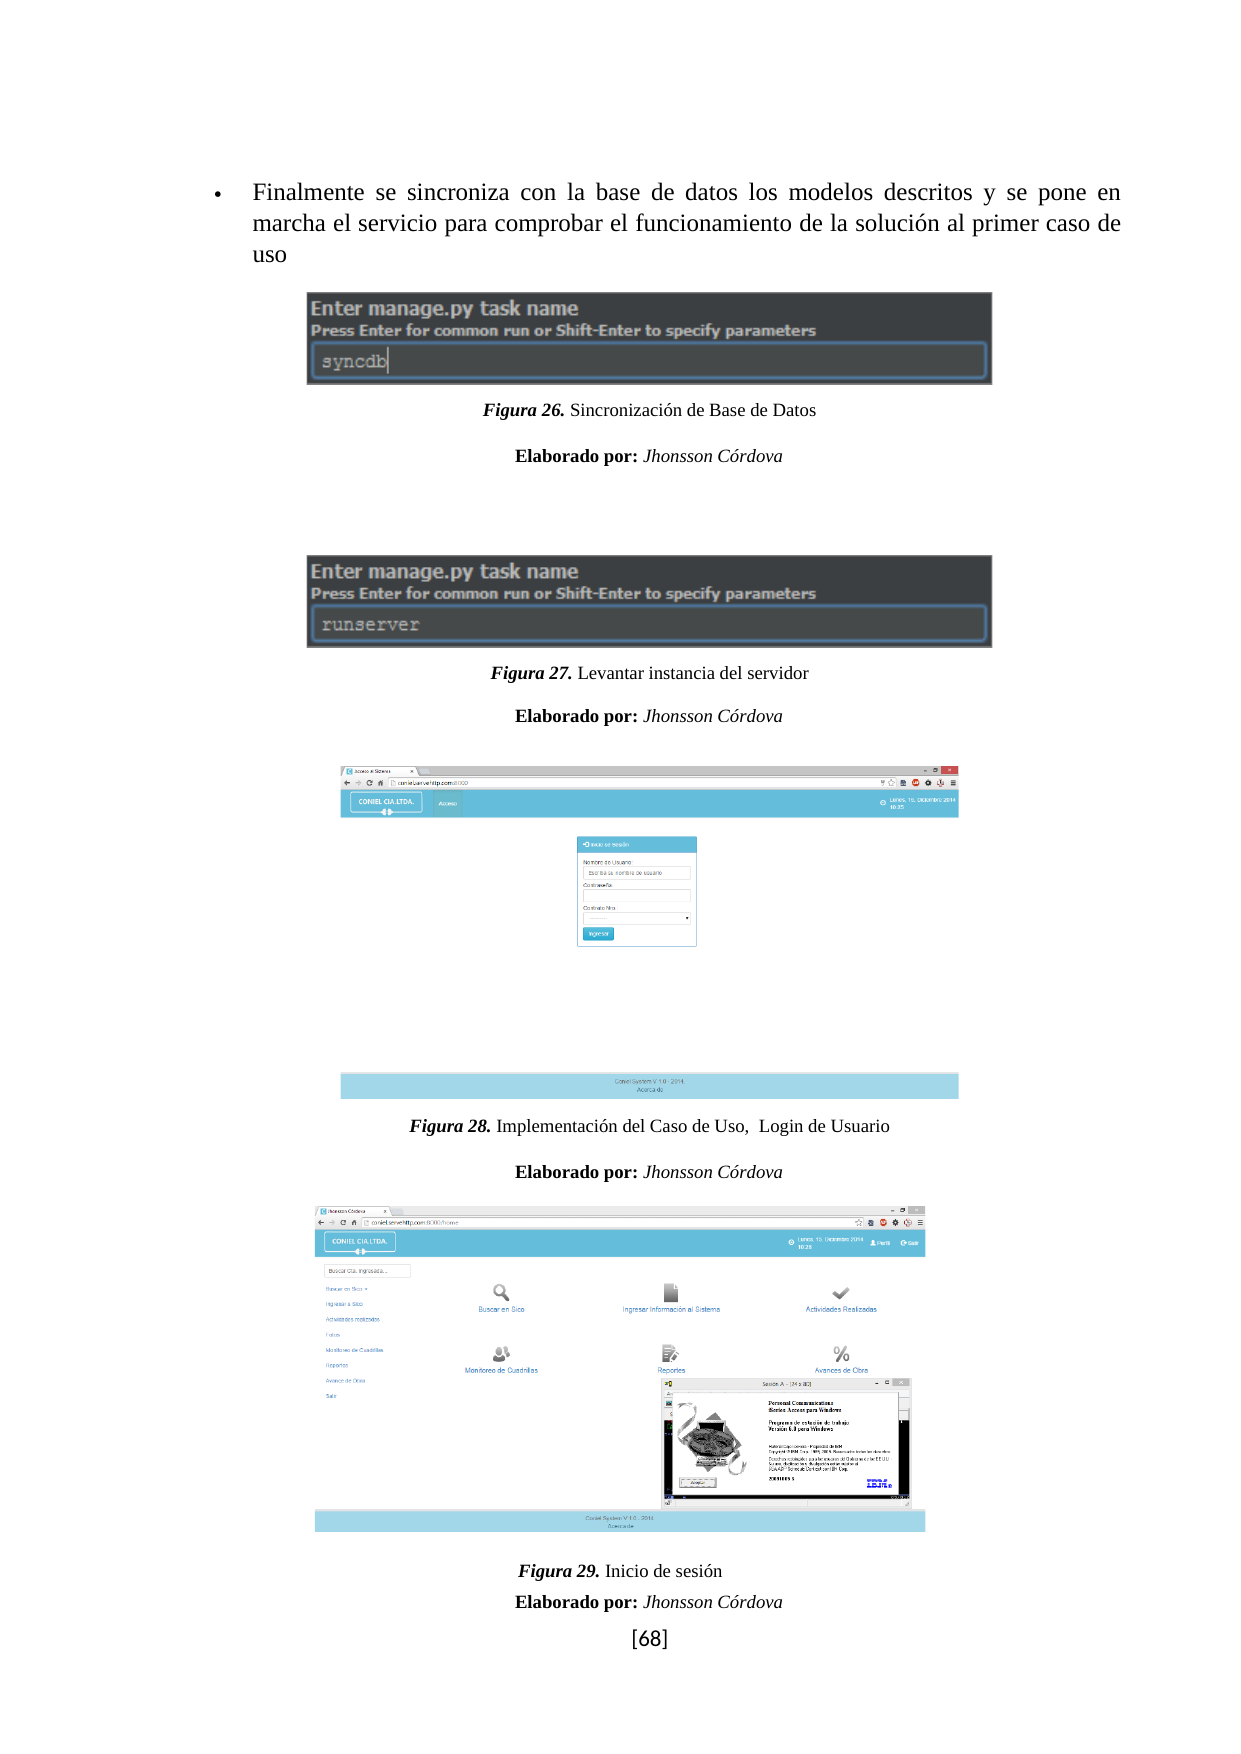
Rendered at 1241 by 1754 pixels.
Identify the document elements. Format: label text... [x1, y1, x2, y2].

text Elaborado por: Jhonsson Córdova [177, 445, 1122, 467]
text Elaborado por: Jhonsson Córdova [177, 1591, 1122, 1612]
picture [306, 555, 993, 648]
picture [340, 766, 959, 1099]
text Elaborado por: Jhonsson Córdova [177, 1161, 1122, 1182]
picture [314, 1206, 926, 1532]
picture [306, 292, 993, 385]
text Elaborado por: Jhonsson Córdova [177, 705, 1122, 727]
list Finalmente se sincroniza con la base de datos los modelos descritos y se pone en marcha el servicio para comprobar el funcionamiento de la solución al primer caso de uso [215, 177, 1122, 268]
